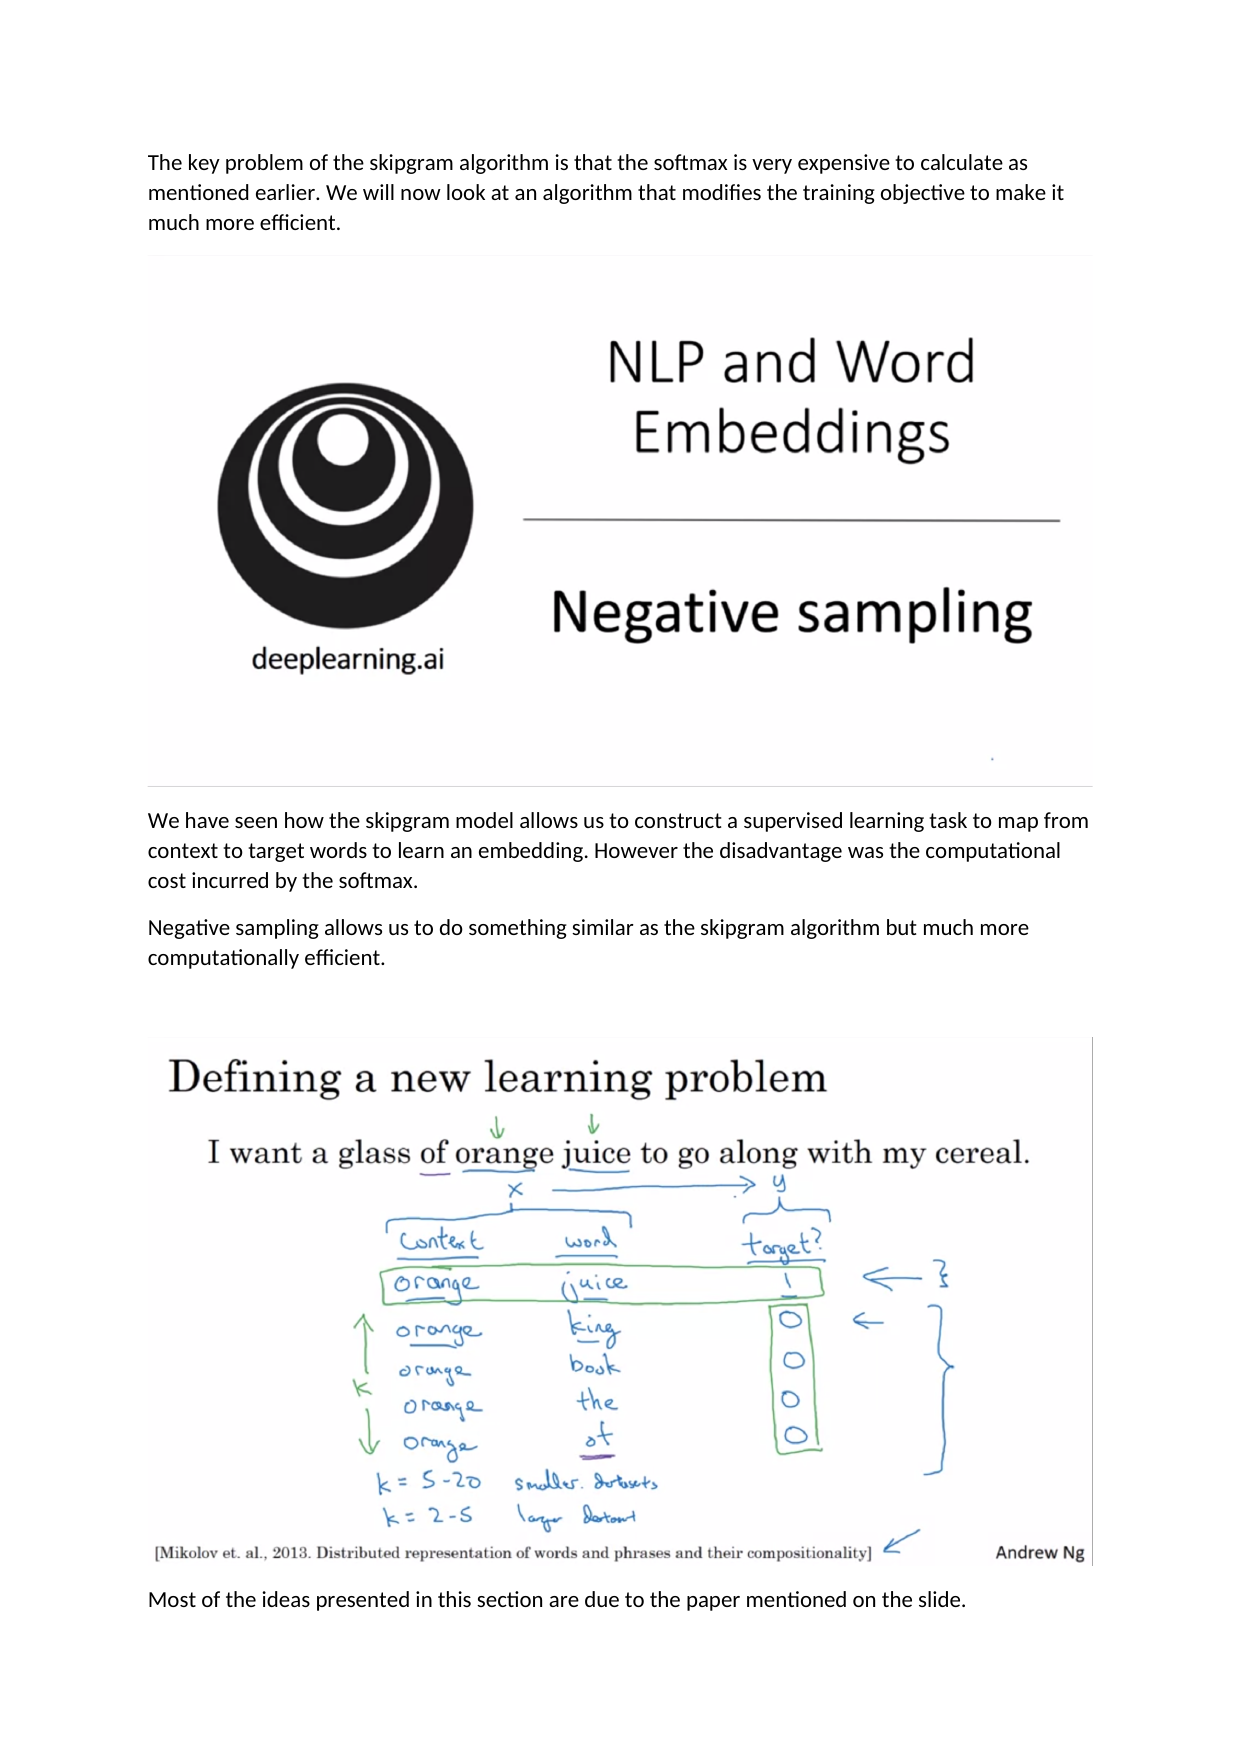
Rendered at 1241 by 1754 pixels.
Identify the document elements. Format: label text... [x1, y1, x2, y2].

picture [147, 1037, 1093, 1566]
text The key problem of the skipgram algorithm is that the softmax is very expensive to calculate as mentioned earlier. We will now look at an algorithm that modifies the training objective to make it much more efficient. [148, 148, 1093, 236]
text Negative sampling allows us to do something similar as the skipgram algorithm but much more computationally efficient. [148, 913, 1093, 971]
text We have seen how the skipgram model allows us to construct a supervised learning task to map from context to target words to learn an embedding. However the disadvantage was the computational cost incurred by the softmax. [148, 806, 1093, 894]
text Most of the ideas presented in this section are due to the paper mentioned on the slide. [148, 1585, 1093, 1613]
picture [147, 255, 1093, 787]
